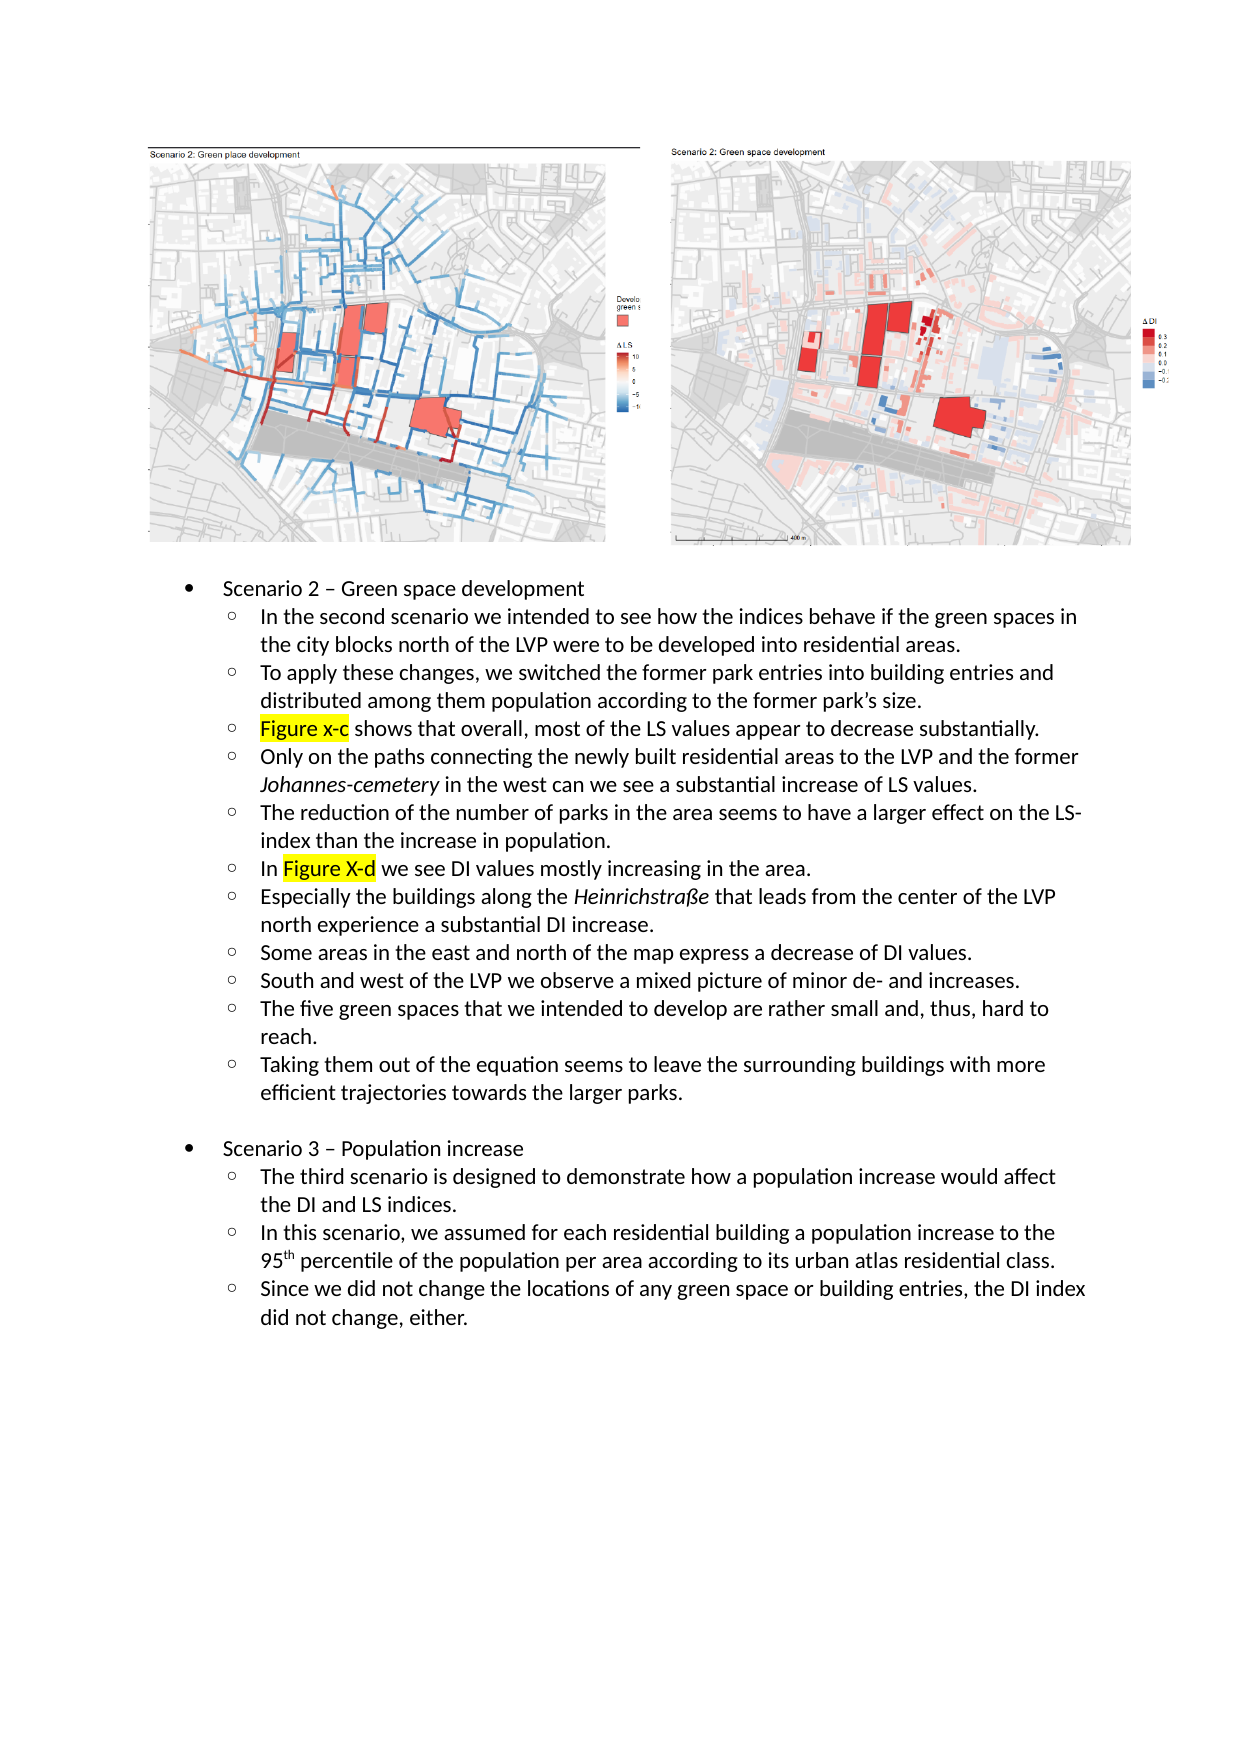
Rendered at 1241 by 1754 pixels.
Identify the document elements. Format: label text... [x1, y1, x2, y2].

picture [147, 147, 640, 542]
list To apply these changes, we switched the former park entries into building entries and distributed among them population according to the former park’s size. [223, 658, 1093, 714]
list Only on the paths connecting the newly built residential areas to the LVP and the former Johannes-cemetery in the west can we see a substantial increase of LS values. [223, 742, 1093, 798]
list In Figure X-d we see DI values mostly increasing in the area. [376, 854, 1093, 882]
list Scenario 2 – Green space development [185, 574, 1093, 602]
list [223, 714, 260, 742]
list In the second scenario we intended to see how the indices behave if the green spaces in the city blocks north of the LVP were to be developed into residential areas. [223, 602, 1093, 658]
list South and west of the LVP we observe a mixed picture of minor de- and increases. [223, 966, 1093, 994]
list Especially the buildings along the Heinrichstraße that leads from the center of the LVP north experience a substantial DI increase. [223, 882, 1093, 938]
list The third scenario is designed to demonstrate how a population increase would affect the DI and LS indices. [223, 1162, 1093, 1218]
picture [670, 147, 1169, 546]
list The five green spaces that we intended to develop are rather small and, thus, hard to reach. [223, 994, 1093, 1050]
list Some areas in the east and north of the map express a decrease of DI values. [223, 938, 1093, 966]
list Scenario 3 – Population increase [185, 1134, 1093, 1162]
list The reduction of the number of parks in the area seems to have a larger effect on the LS-index than the increase in population. [223, 798, 1093, 854]
list Since we did not change the locations of any green space or building entries, the DI index did not change, either. [223, 1274, 1093, 1331]
list In this scenario, we assumed for each residential building a population increase to the 95th percentile of the population per area according to its urban atlas residential class. [223, 1218, 1093, 1274]
list Figure x-c shows that overall, most of the LS values appear to decrease substantially. [349, 714, 1093, 742]
list Taking them out of the equation seems to leave the surrounding buildings with more efficient trajectories towards the larger parks. [223, 1050, 1093, 1106]
